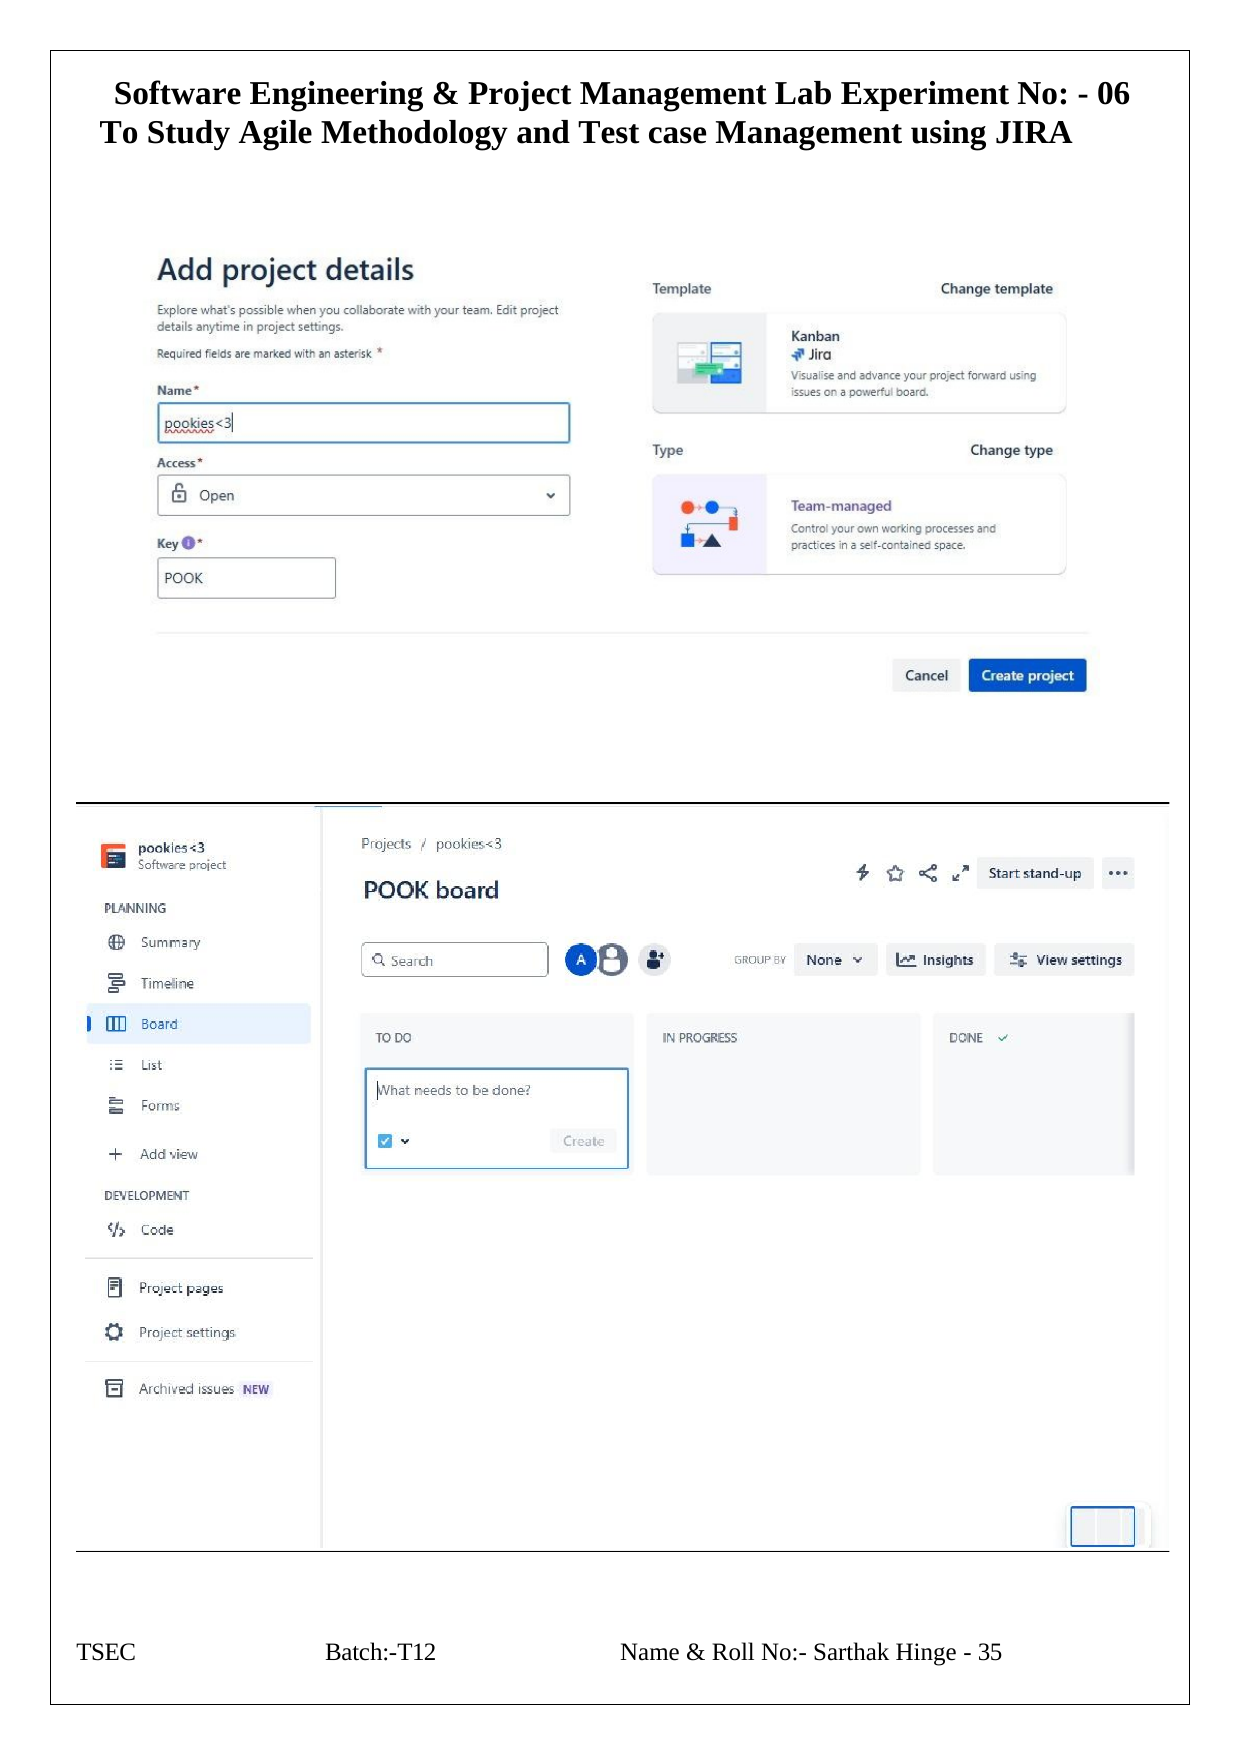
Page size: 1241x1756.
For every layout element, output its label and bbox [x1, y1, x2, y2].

picture [142, 248, 1101, 697]
picture [76, 802, 1170, 1552]
